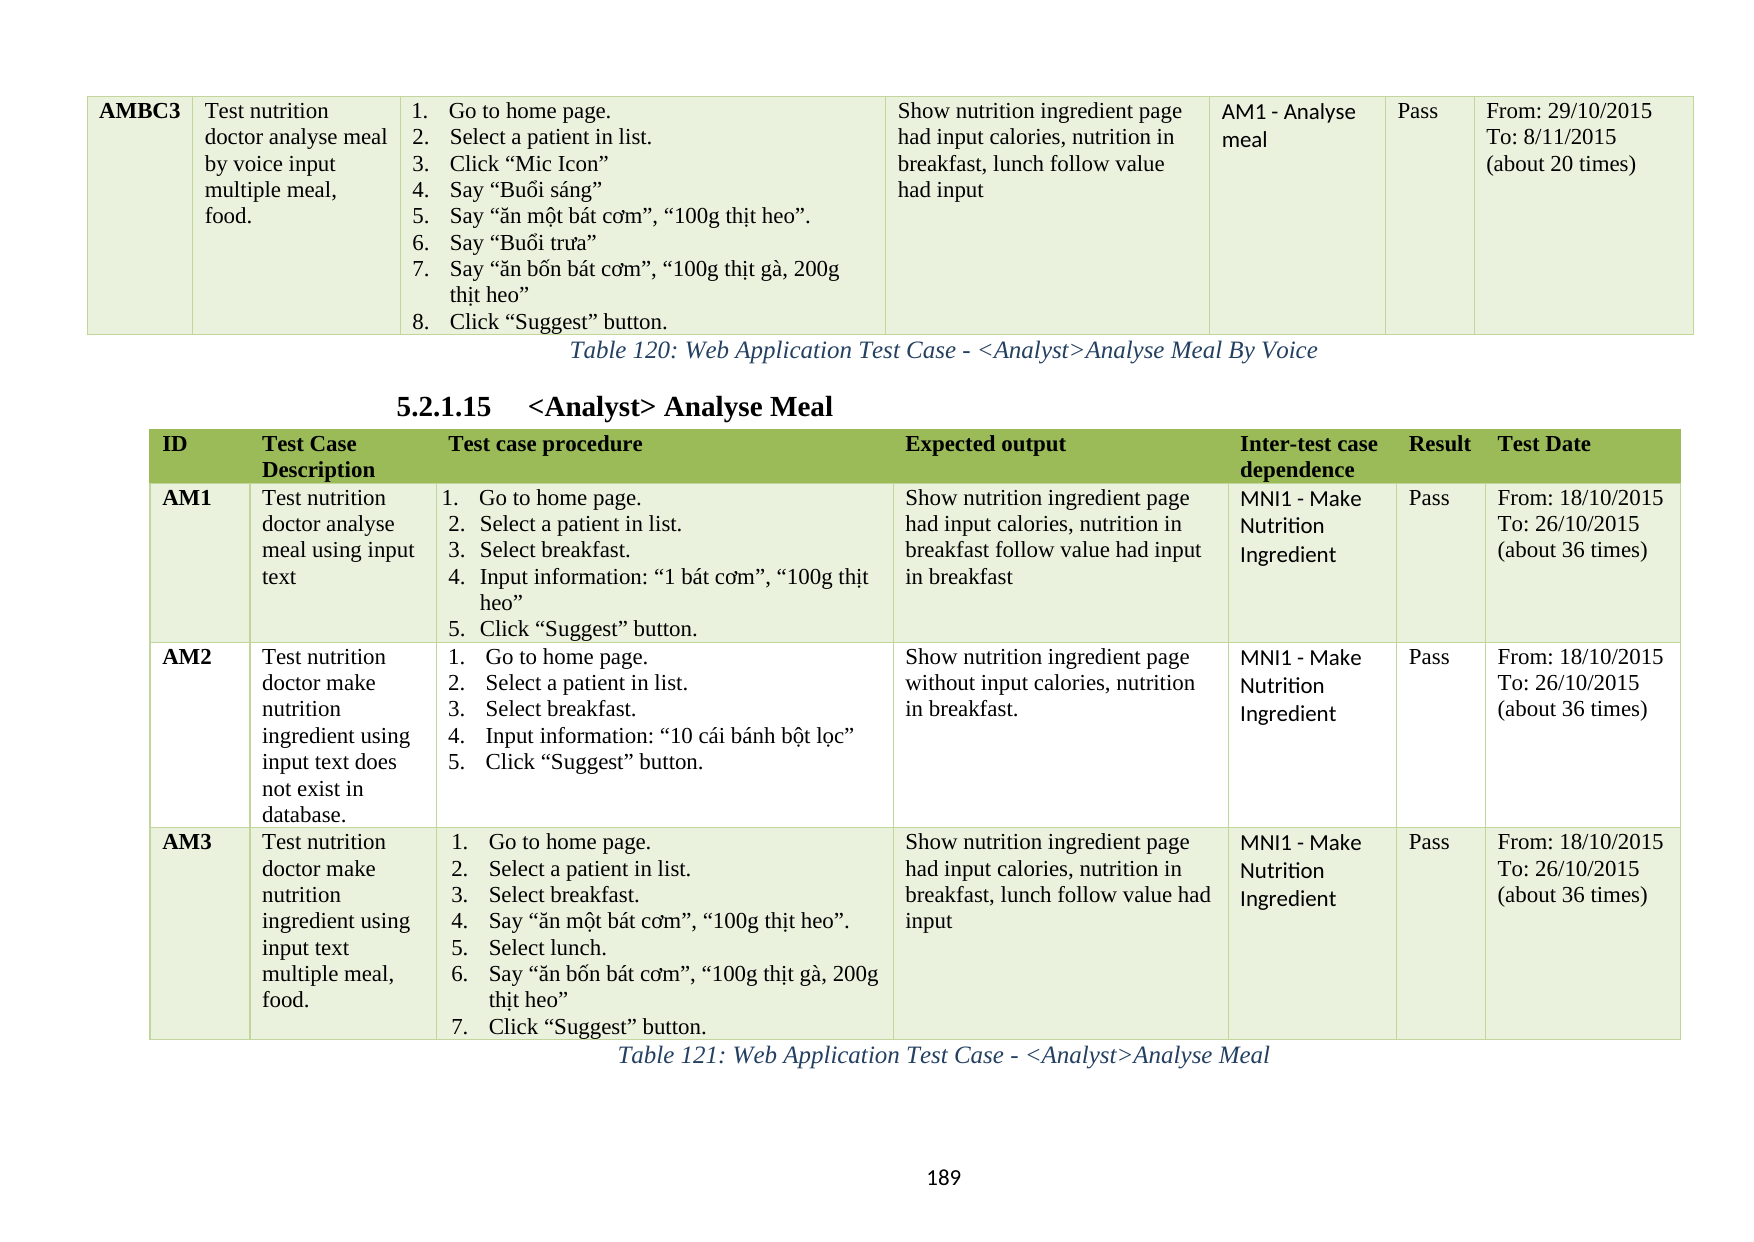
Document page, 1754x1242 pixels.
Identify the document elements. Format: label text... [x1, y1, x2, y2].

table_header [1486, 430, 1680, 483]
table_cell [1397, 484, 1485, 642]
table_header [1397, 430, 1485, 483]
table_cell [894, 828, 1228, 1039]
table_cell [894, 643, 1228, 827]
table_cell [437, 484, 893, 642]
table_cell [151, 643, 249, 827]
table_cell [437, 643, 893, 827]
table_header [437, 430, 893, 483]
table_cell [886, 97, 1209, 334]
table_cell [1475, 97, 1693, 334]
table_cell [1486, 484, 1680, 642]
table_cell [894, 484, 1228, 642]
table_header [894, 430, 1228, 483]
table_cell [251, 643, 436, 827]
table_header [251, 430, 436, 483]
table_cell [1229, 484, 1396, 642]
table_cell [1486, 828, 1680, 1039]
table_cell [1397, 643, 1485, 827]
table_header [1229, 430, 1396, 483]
subtitle <Analyst> Analyse Meal [396, 389, 1725, 423]
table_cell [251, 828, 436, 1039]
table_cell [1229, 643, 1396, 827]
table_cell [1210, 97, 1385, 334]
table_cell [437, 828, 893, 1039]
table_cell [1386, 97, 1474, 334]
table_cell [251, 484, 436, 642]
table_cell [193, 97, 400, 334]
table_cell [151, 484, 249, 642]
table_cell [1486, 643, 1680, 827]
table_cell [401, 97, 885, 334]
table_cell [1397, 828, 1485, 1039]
text Table 121: Web Application Test Case - <Analyst>Analyse Meal [162, 1040, 1725, 1069]
text Table 120: Web Application Test Case - <Analyst>Analyse Meal By Voice [162, 335, 1725, 364]
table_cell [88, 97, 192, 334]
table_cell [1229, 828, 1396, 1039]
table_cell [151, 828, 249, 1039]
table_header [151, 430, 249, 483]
